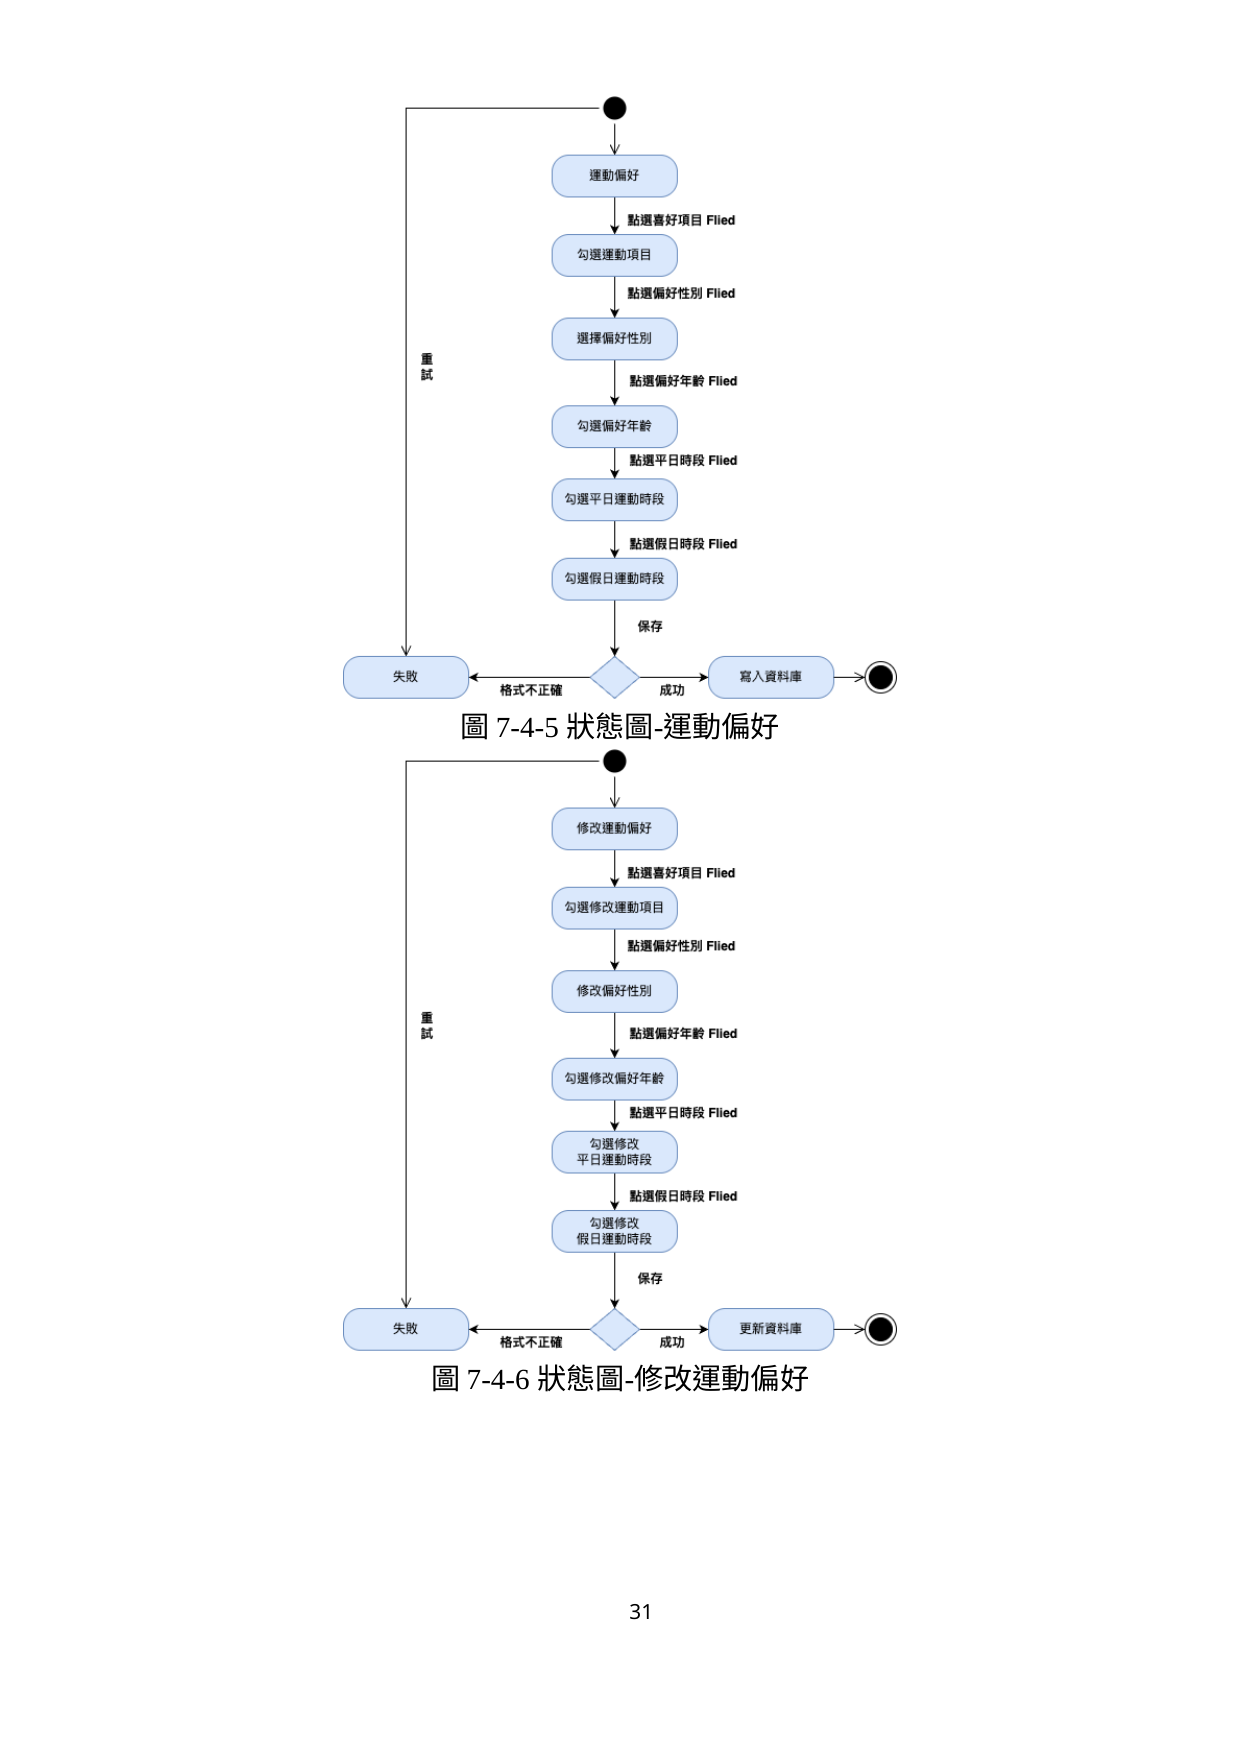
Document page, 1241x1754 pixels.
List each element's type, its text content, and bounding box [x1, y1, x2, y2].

picture [343, 745, 898, 1356]
picture [343, 92, 898, 704]
text 圖7-4-6 狀態圖-修改運動偏好 [89, 1356, 1152, 1398]
text 圖7-4-5 狀態圖-運動偏好 [89, 703, 1152, 746]
